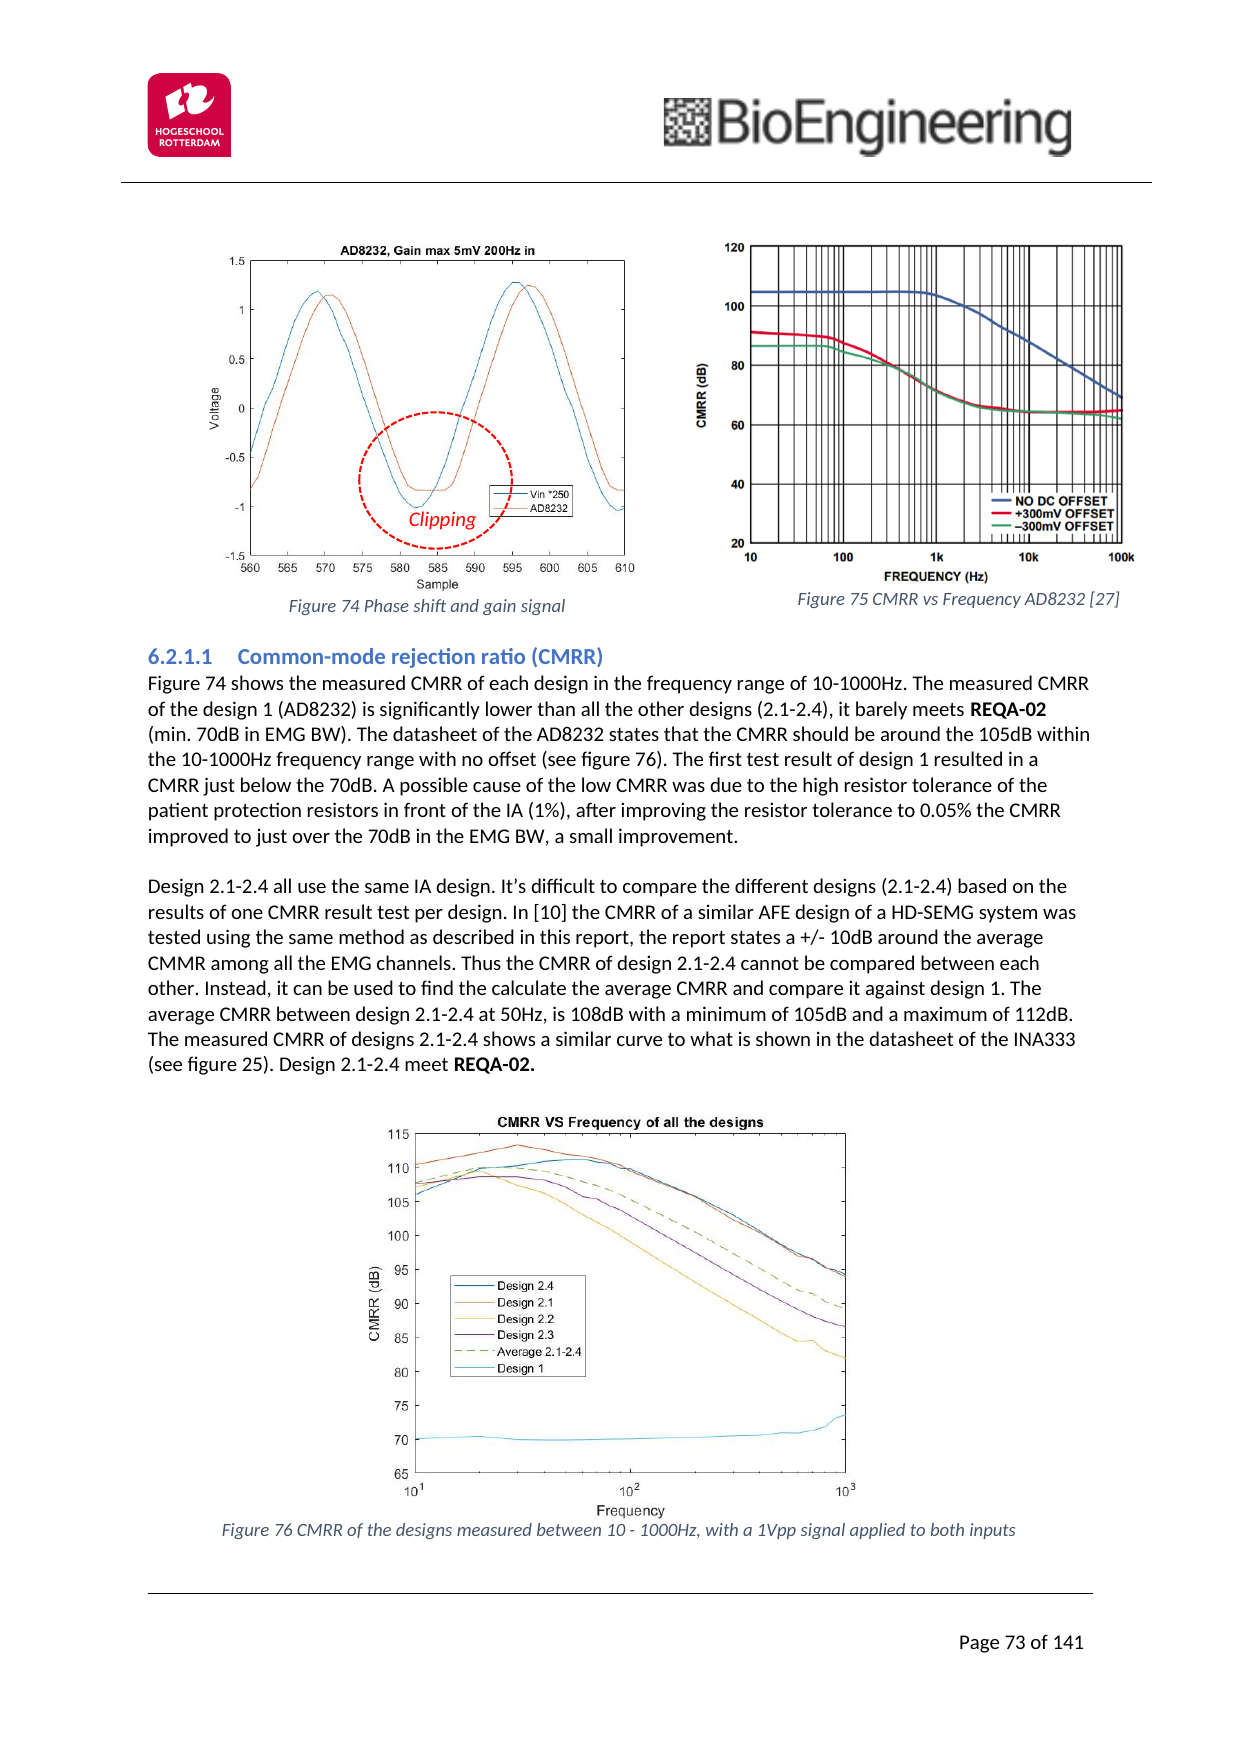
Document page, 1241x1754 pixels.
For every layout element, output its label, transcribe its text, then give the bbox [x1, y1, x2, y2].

table_header Figure 74 Phase shift and gain signal [88, 233, 679, 638]
picture [187, 233, 670, 595]
text Figure 76 CMRR of the designs measured between 10 - 1000Hz, with a 1Vpp signal applied to both inputs [148, 1518, 1093, 1541]
table_header Figure 75 CMRR vs Frequency AD8232 [27] [679, 233, 1151, 638]
picture [147, 73, 231, 157]
picture [663, 98, 1072, 157]
picture [691, 233, 1140, 587]
text Design 2.1-2.4 all use the same IA design. It’s difficult to compare the different designs (2.1-2.4) based on the results of one CMRR result test per design. In [10] the CMRR of a similar AFE design of a HD-SEMG system was tested using the same method as described in this report, the report states a +/- 10dB around the average CMMR among all the EMG channels. Thus the CMRR of design 2.1-2.4 cannot be compared between each other. Instead, it can be used to find the calculate the average CMRR and compare it against design 1. The average CMRR between design 2.1-2.4 at 50Hz, is 108dB with a minimum of 105dB and a maximum of 112dB. The measured CMRR of designs 2.1-2.4 shows a similar curve to what is shown in the datasheet of the INA333 (see figure 25). Design 2.1-2.4 meet REQA-02. [148, 874, 1093, 1077]
picture [342, 1102, 898, 1519]
text Figure 74 shows the measured CMRR of each design in the frequency range of 10-1000Hz. The measured CMRR of the design 1 (AD8232) is significantly lower than all the other designs (2.1-2.4), it barely meets REQA-02 (min. 70dB in EMG BW). The datasheet of the AD8232 states that the CMRR should be around the 105dB within the 10-1000Hz frequency range with no offset (see figure 76). The first test result of design 1 resulted in a CMRR just below the 70dB. A possible cause of the low CMRR was due to the high resistor tolerance of the patient protection resistors in front of the IA (1%), after improving the resistor tolerance to 0.05% the CMRR improved to just over the 70dB in the EMG BW, a small improvement. [148, 670, 1093, 848]
subtitle Common-mode rejection ratio (CMRR) [148, 642, 1093, 670]
